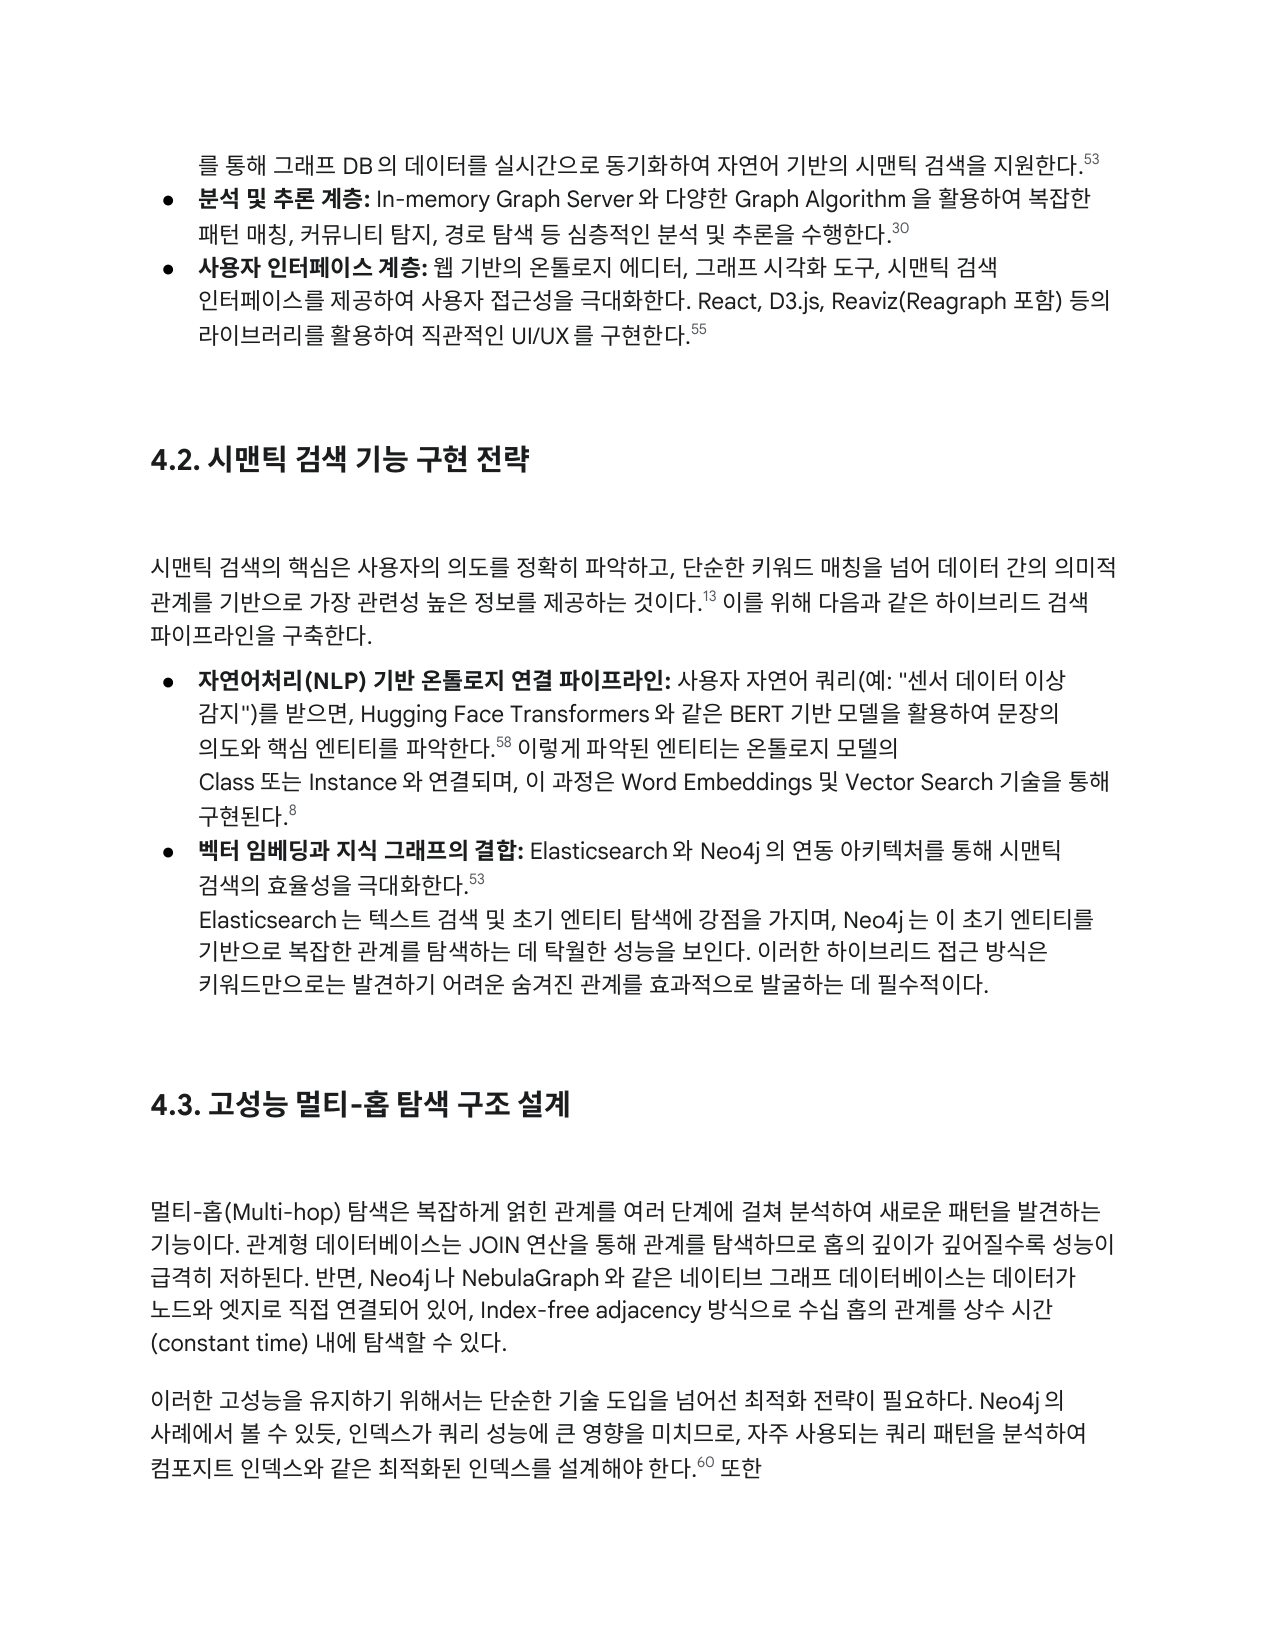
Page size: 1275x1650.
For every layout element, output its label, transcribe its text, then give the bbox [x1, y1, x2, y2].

text 시맨틱 검색의 핵심은 사용자의 의도를 정확히 파악하고, 단순한 키워드 매칭을 넘어 데이터 간의 의미적 관계를 기반으로 가장 관련성 높은 정보를 제공하는 것이다.13 이를 위해 다음과 같은 하이브리드 검색 파이프라인을 구축한다. [150, 554, 1125, 651]
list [161, 150, 1125, 181]
text 이러한 고성능을 유지하기 위해서는 단순한 기술 도입을 넘어선 최적화 전략이 필요하다. Neo4j의 사례에서 볼 수 있듯, 인덱스가 쿼리 성능에 큰 영향을 미치므로, 자주 사용되는 쿼리 패턴을 분석하여 컴포지트 인덱스와 같은 최적화된 인덱스를 설계해야 한다.60 또한 [150, 1387, 1125, 1484]
list 자연어처리(NLP) 기반 온톨로지 연결 파이프라인: 사용자 자연어 쿼리(예: "센서 데이터 이상 감지")를 받으면, Hugging Face Transformers와 같은 BERT 기반 모델을 활용하여 문장의 의도와 핵심 엔티티를 파악한다.58 이렇게 파악된 엔티티는 온톨로지 모델의 Class 또는 Instance와 연결되며, 이 과정은 Word Embeddings 및 Vector Search 기술을 통해 구현된다.8 [161, 667, 1125, 833]
list 사용자 인터페이스 계층: 웹 기반의 온톨로지 에디터, 그래프 시각화 도구, 시맨틱 검색 인터페이스를 제공하여 사용자 접근성을 극대화한다. React, D3.js, Reaviz(Reagraph 포함) 등의 라이브러리를 활용하여 직관적인 UI/UX를 구현한다.55 [161, 254, 1125, 352]
text 멀티-홉(Multi-hop) 탐색은 복잡하게 얽힌 관계를 여러 단계에 걸쳐 분석하여 새로운 패턴을 발견하는 기능이다. 관계형 데이터베이스는 JOIN 연산을 통해 관계를 탐색하므로 홉의 깊이가 깊어질수록 성능이 급격히 저하된다. 반면, Neo4j나 NebulaGraph와 같은 네이티브 그래프 데이터베이스는 데이터가 노드와 엣지로 직접 연결되어 있어, Index-free adjacency 방식으로 수십 홉의 관계를 상수 시간(constant time) 내에 탐색할 수 있다. [150, 1198, 1125, 1358]
subtitle 4.3. 고성능 멀티-홉 탐색 구조 설계 [150, 1087, 1125, 1123]
list 벡터 임베딩과 지식 그래프의 결합: Elasticsearch와 Neo4j의 연동 아키텍처를 통해 시맨틱 검색의 효율성을 극대화한다.53 Elasticsearch는 텍스트 검색 및 초기 엔티티 탐색에 강점을 가지며, Neo4j는 이 초기 엔티티를 기반으로 복잡한 관계를 탐색하는 데 탁월한 성능을 보인다. 이러한 하이브리드 접근 방식은 키워드만으로는 발견하기 어려운 숨겨진 관계를 효과적으로 발굴하는 데 필수적이다. [161, 837, 1125, 1000]
list 분석 및 추론 계층: In-memory Graph Server와 다양한 Graph Algorithm을 활용하여 복잡한 패턴 매칭, 커뮤니티 탐지, 경로 탐색 등 심층적인 분석 및 추론을 수행한다.30 [161, 186, 1125, 250]
subtitle 4.2. 시맨틱 검색 기능 구현 전략 [150, 442, 1125, 478]
